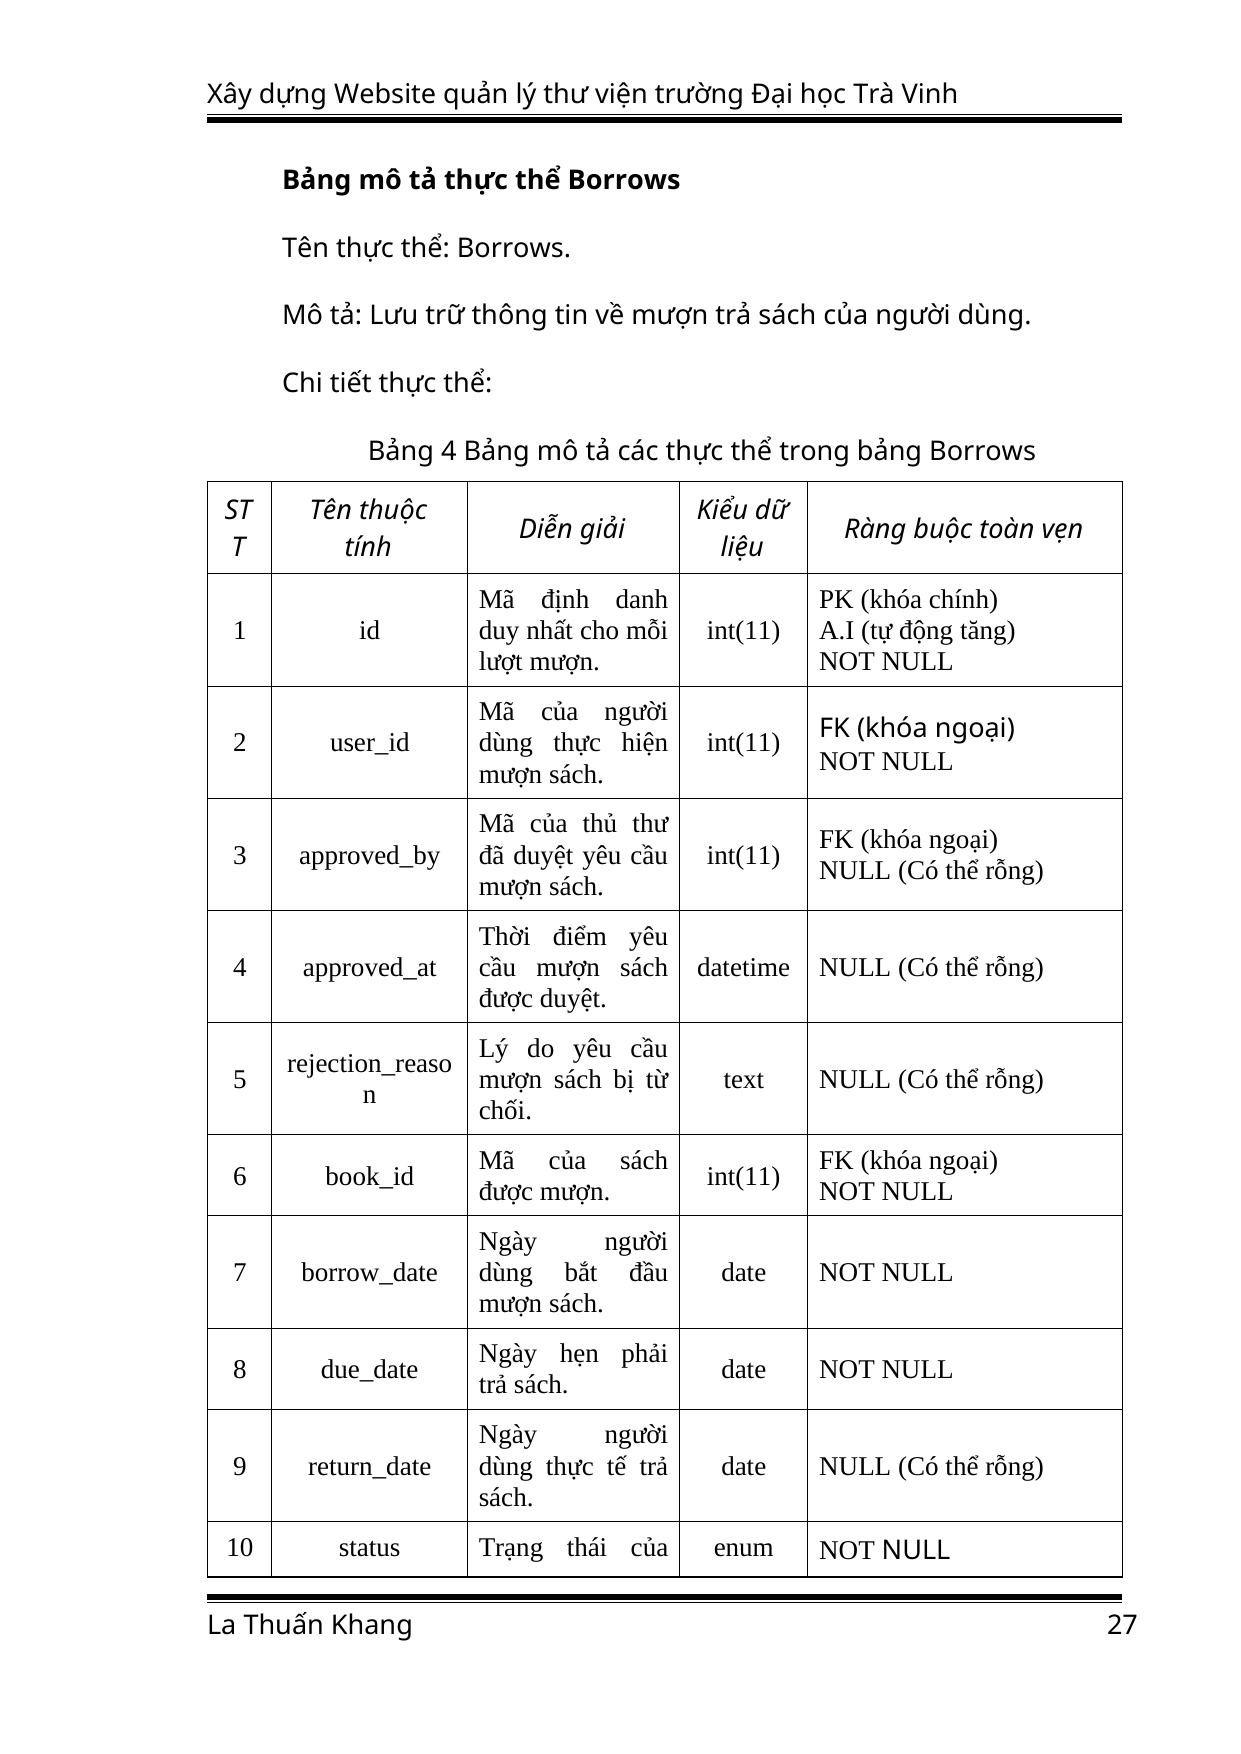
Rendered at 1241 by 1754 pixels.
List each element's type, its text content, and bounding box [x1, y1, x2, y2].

table_cell FK (khóa ngoại) NOT NULL [808, 687, 1122, 798]
table_cell Mã của người dùng thực hiện mượn sách. [468, 687, 679, 798]
table_cell rejection_reason [272, 1023, 467, 1134]
table_cell 5 [208, 1023, 271, 1134]
table_header STT [208, 482, 271, 573]
table_cell approved_at [272, 911, 467, 1022]
table_cell datetime [680, 911, 807, 1022]
table_header Kiểu dữ liệu [680, 482, 807, 573]
table_header Tên thuộc tính [272, 482, 467, 573]
table_cell NOT NULL [808, 1329, 1122, 1408]
text Chi tiết thực thể: [207, 364, 1122, 401]
table_cell int(11) [680, 799, 807, 910]
table_cell 8 [208, 1329, 271, 1408]
table_cell id [272, 574, 467, 686]
table_cell 1 [208, 574, 271, 686]
table_cell 10 [208, 1522, 271, 1576]
table_cell Ngày hẹn phải trả sách. [468, 1329, 679, 1408]
table_cell FK (khóa ngoại) NOT NULL [808, 1135, 1122, 1215]
table_cell due_date [272, 1329, 467, 1408]
table_cell approved_by [272, 799, 467, 910]
table_cell date [680, 1410, 807, 1521]
table_cell int(11) [680, 574, 807, 686]
table_cell 2 [208, 687, 271, 798]
table_cell book_id [272, 1135, 467, 1215]
table_cell 3 [208, 799, 271, 910]
text Tên thực thể: Borrows. [207, 228, 1122, 265]
table_cell NULL (Có thể rỗng) [808, 911, 1122, 1022]
table_cell Mã của sách được mượn. [468, 1135, 679, 1215]
text Bảng mô tả thực thể Borrows [207, 160, 1122, 197]
table_header Ràng buộc toàn vẹn [808, 482, 1122, 573]
table_cell 6 [208, 1135, 271, 1215]
table_cell int(11) [680, 1135, 807, 1215]
table_cell return_date [272, 1410, 467, 1521]
table_cell FK (khóa ngoại) NULL (Có thể rỗng) [808, 799, 1122, 910]
table_cell Ngày người dùng thực tế trả sách. [468, 1410, 679, 1521]
table_header Diễn giải [468, 482, 679, 573]
table_cell Mã của thủ thư đã duyệt yêu cầu mượn sách. [468, 799, 679, 910]
table_cell NULL (Có thể rỗng) [808, 1023, 1122, 1134]
table_cell Mã định danh duy nhất cho mỗi lượt mượn. [468, 574, 679, 686]
table_cell user_id [272, 687, 467, 798]
table_cell enum [680, 1522, 807, 1576]
table_cell NOT NULL [808, 1522, 1122, 1576]
text Mô tả: Lưu trữ thông tin về mượn trả sách của người dùng. [207, 296, 1122, 333]
table_cell NOT NULL [808, 1216, 1122, 1327]
table_cell date [680, 1329, 807, 1408]
table_cell status [272, 1522, 467, 1576]
table_cell Lý do yêu cầu mượn sách bị từ chối. [468, 1023, 679, 1134]
table_cell borrow_date [272, 1216, 467, 1327]
table_cell date [680, 1216, 807, 1327]
table_cell int(11) [680, 687, 807, 798]
text Bảng 4 Bảng mô tả các thực thể trong bảng Borrows [207, 431, 1122, 468]
table_cell 4 [208, 911, 271, 1022]
table_cell Thời điểm yêu cầu mượn sách được duyệt. [468, 911, 679, 1022]
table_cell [468, 1522, 679, 1576]
table_cell 9 [208, 1410, 271, 1521]
table_cell 7 [208, 1216, 271, 1327]
table_cell Ngày người dùng bắt đầu mượn sách. [468, 1216, 679, 1327]
table_cell NULL (Có thể rỗng) [808, 1410, 1122, 1521]
table_cell PK (khóa chính) A.I (tự động tăng) NOT NULL [808, 574, 1122, 686]
table_cell text [680, 1023, 807, 1134]
